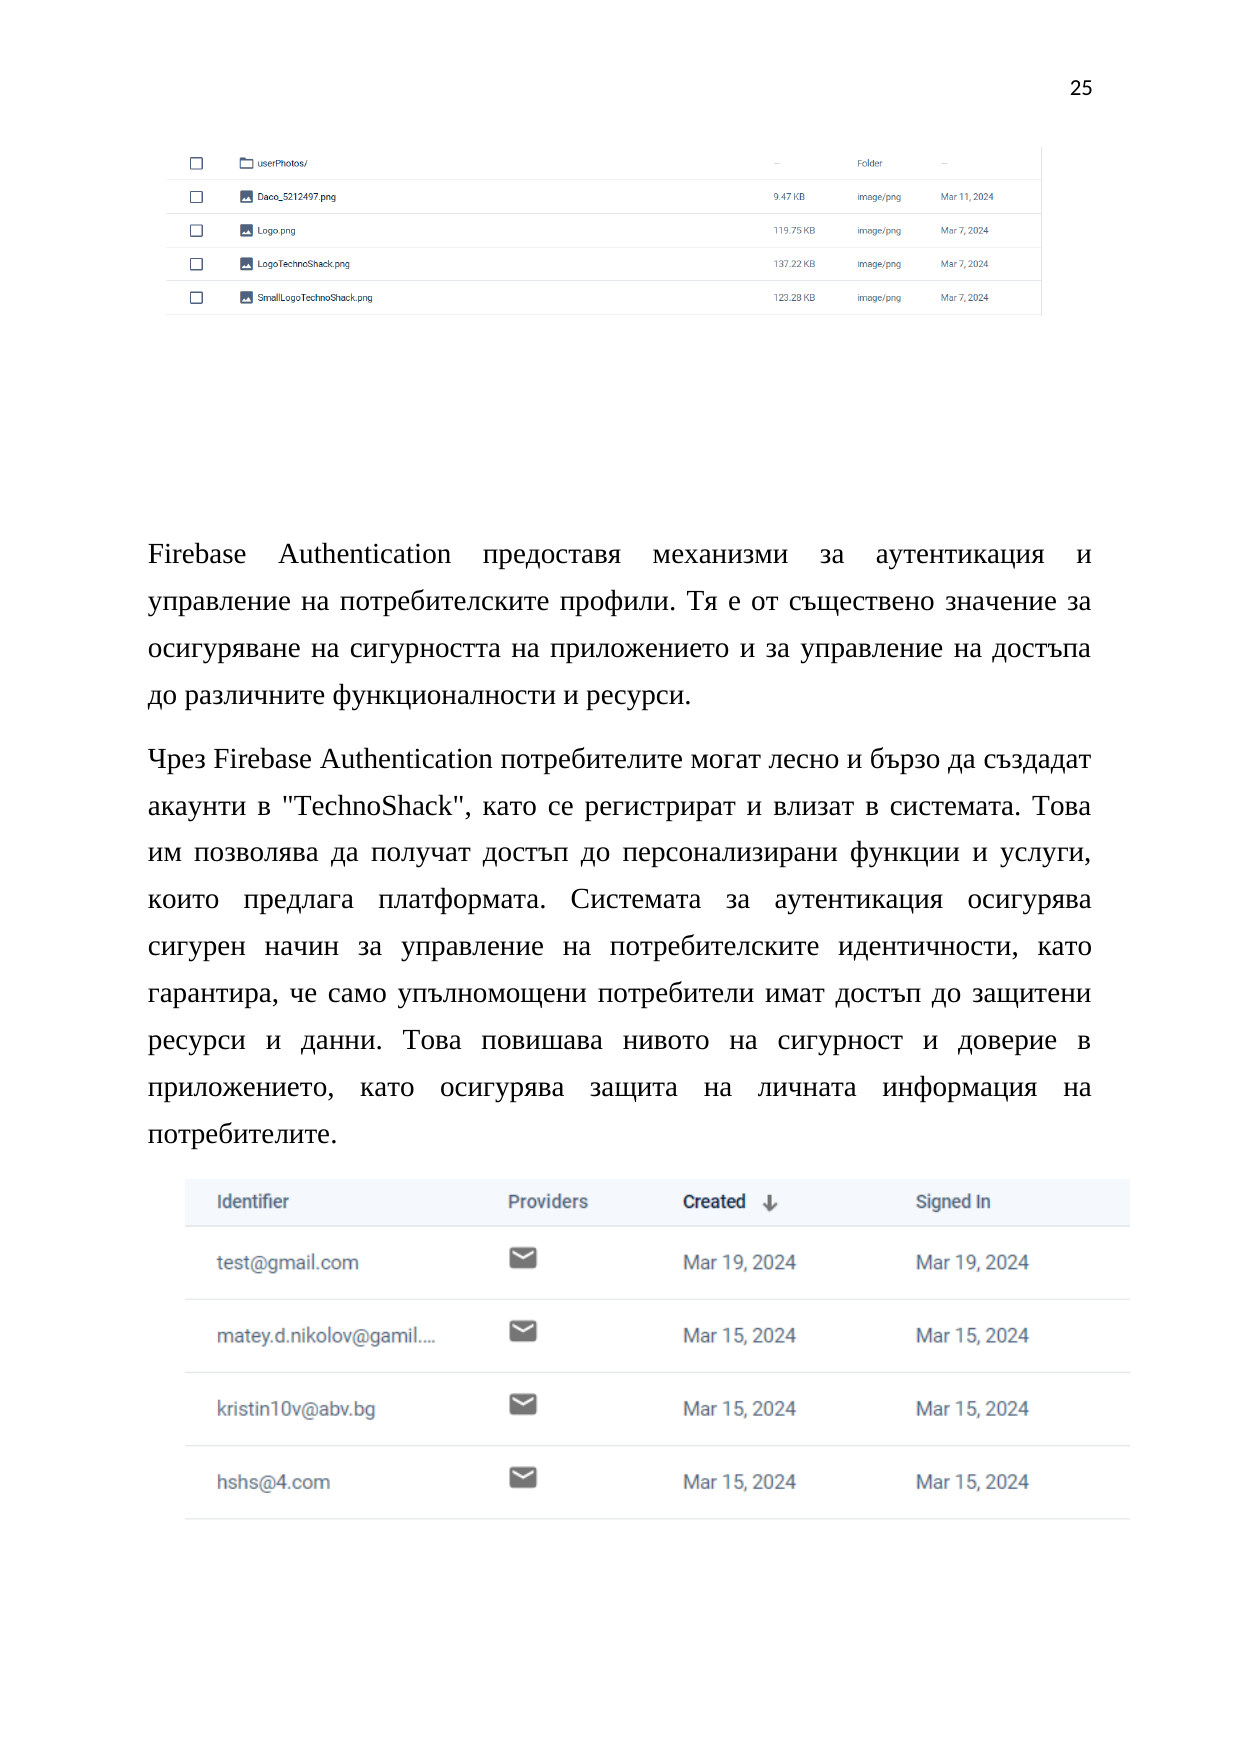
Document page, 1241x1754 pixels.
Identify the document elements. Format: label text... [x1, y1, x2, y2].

picture [185, 1179, 1130, 1521]
text Firebase Authentication предоставя механизми за аутентикация и управление на потребителските профили. Тя е от съществено значение за осигуряване на сигурността на приложението и за управление на достъпа до различните функционалности и ресурси. [148, 537, 1093, 711]
text Чрез Firebase Authentication потребителите могат лесно и бързо да създадат акаунти в "TechnoShack", като се регистрират и влизат в системата. Това им позволява да получат достъп до персонализирани функции и услуги, които предлага платформата. Системата за аутентикация осигурява сигурен начин за управление на потребителските идентичности, като гарантира, че само упълномощени потребители имат достъп до защитени ресурси и данни. Това повишава нивото на сигурност и доверие в приложението, като осигурява защита на личната информация на потребителите. [148, 741, 1093, 1149]
